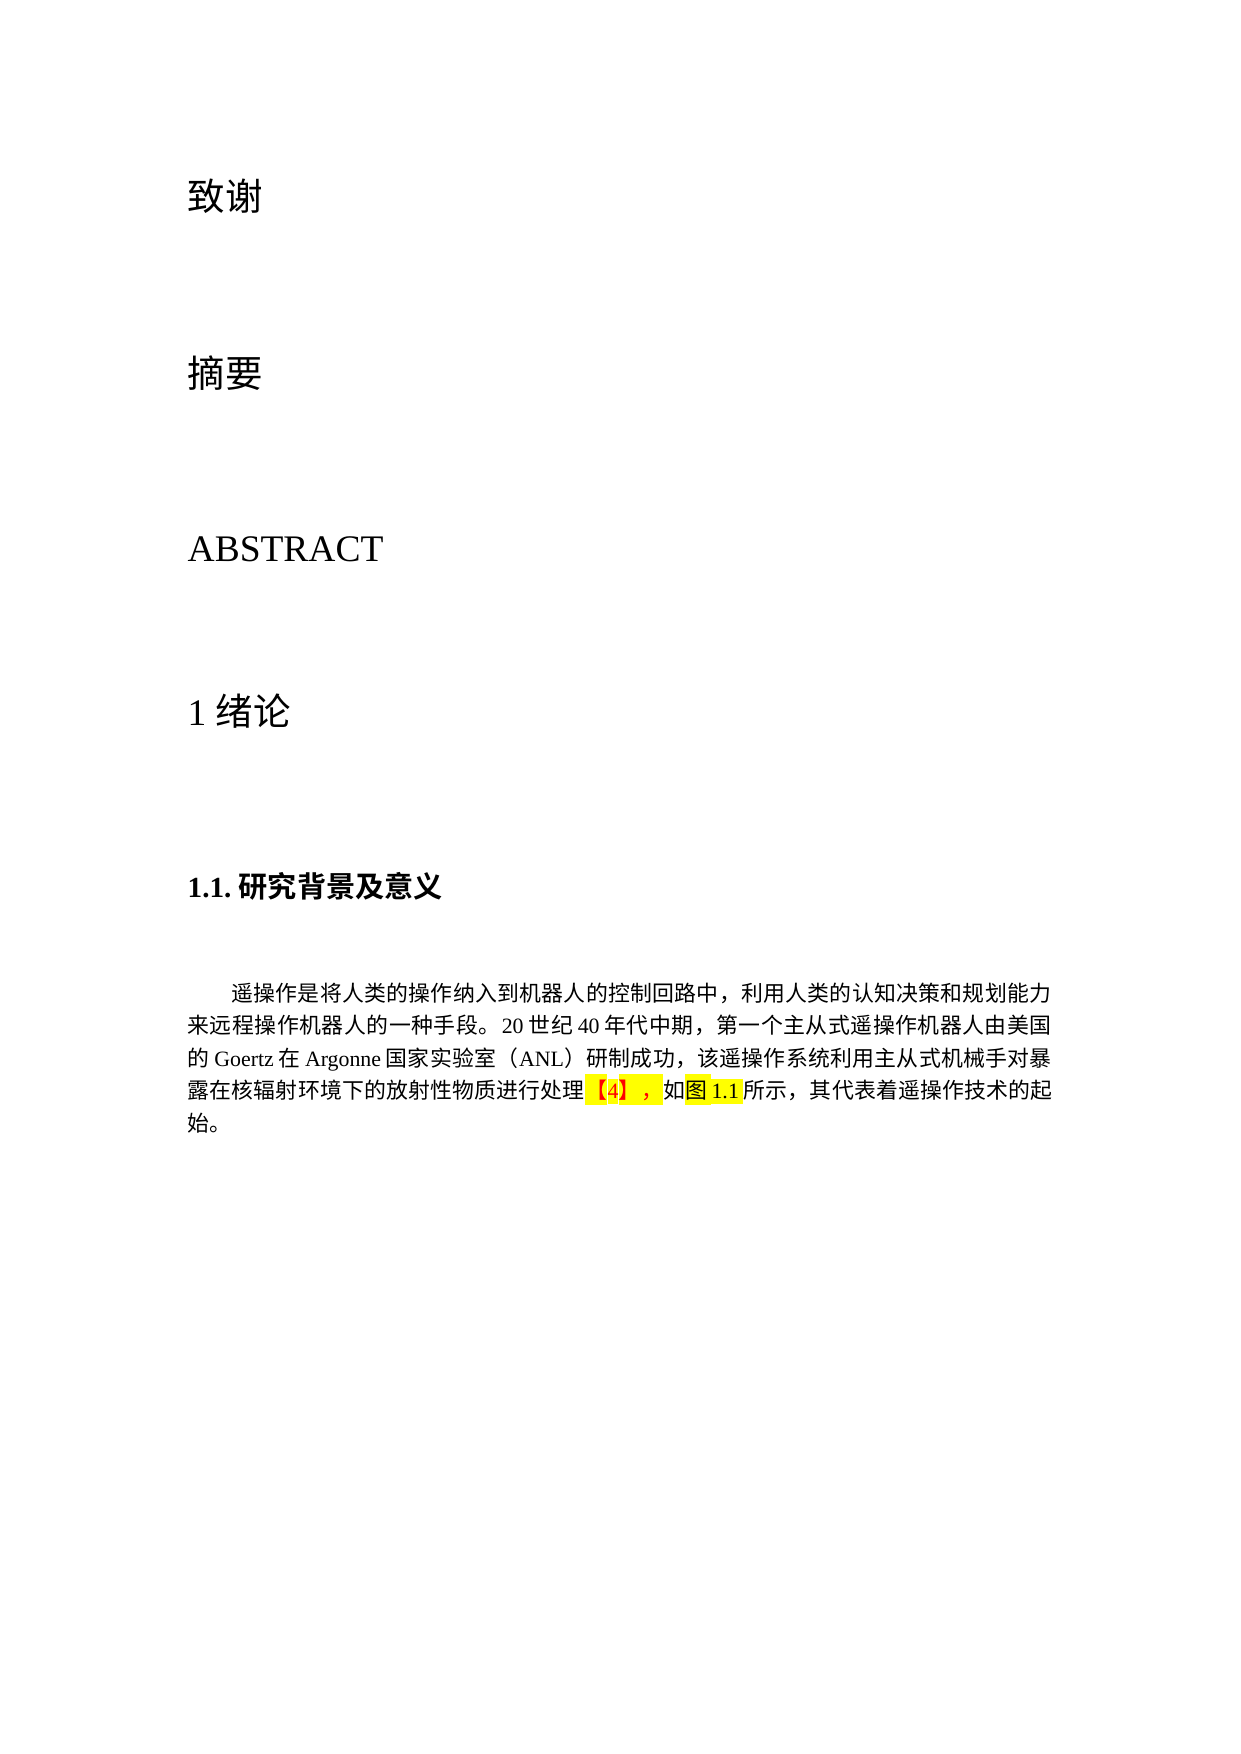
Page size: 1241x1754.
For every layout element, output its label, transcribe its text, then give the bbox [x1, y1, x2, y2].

subtitle 绪论 [187, 677, 1053, 742]
subtitle ABSTRACT [187, 516, 1053, 581]
subtitle 研究背景及意义 [187, 853, 1053, 918]
subtitle 摘要 [187, 339, 1053, 404]
subtitle 致谢 [187, 162, 1053, 227]
text 遥操作是将人类的操作纳入到机器人的控制回路中，利用人类的认知决策和规划能力来远程操作机器人的一种手段。20世纪40年代中期，第一个主从式遥操作机器人由美国的Goertz在Argonne国家实验室（ANL）研制成功，该遥操作系统利用主从式机械手对暴露在核辐射环境下的放射性物质进行处理【4】，如图1.1所示，其代表着遥操作技术的起始。 [187, 976, 1053, 1138]
